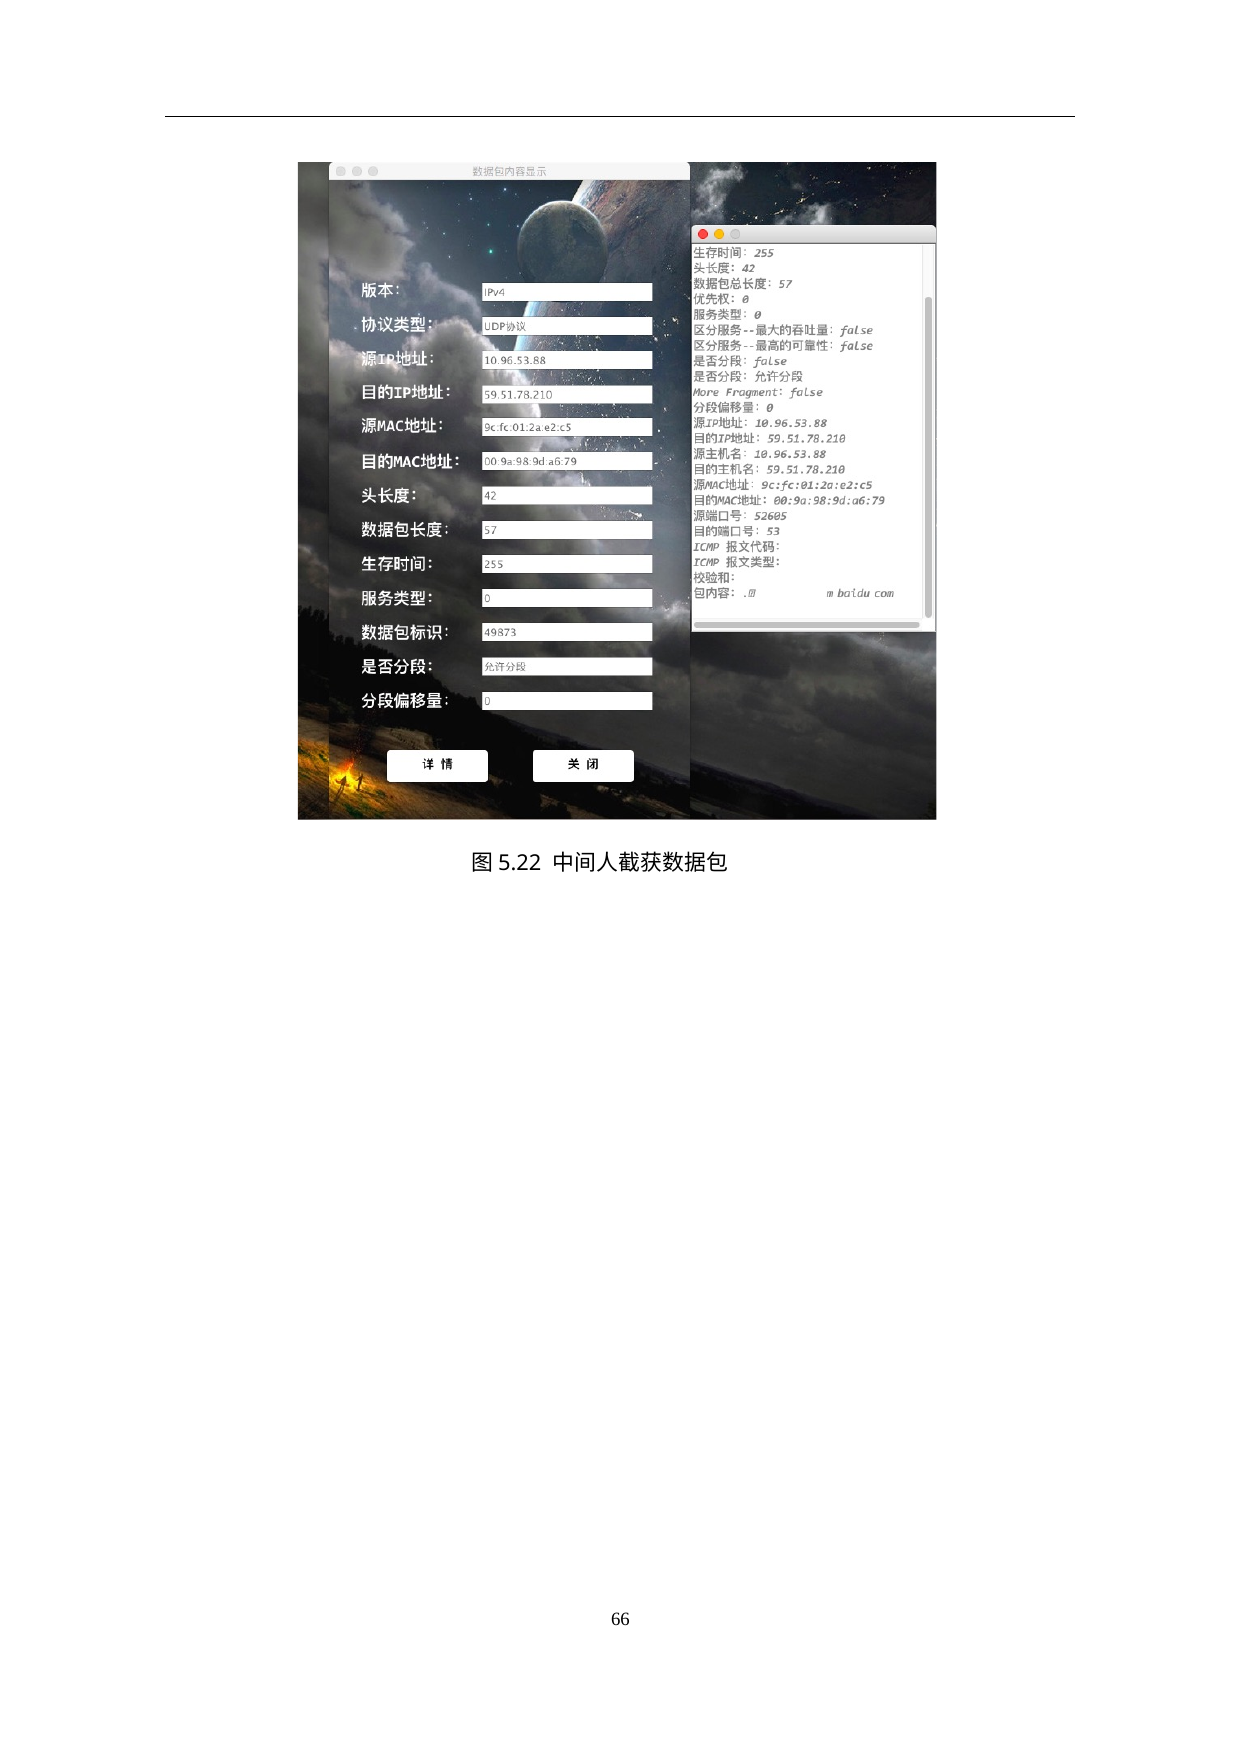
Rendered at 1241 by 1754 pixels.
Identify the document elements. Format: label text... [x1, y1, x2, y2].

picture [297, 162, 937, 820]
text 图5.22 中间人截获数据包 [428, 845, 1075, 878]
